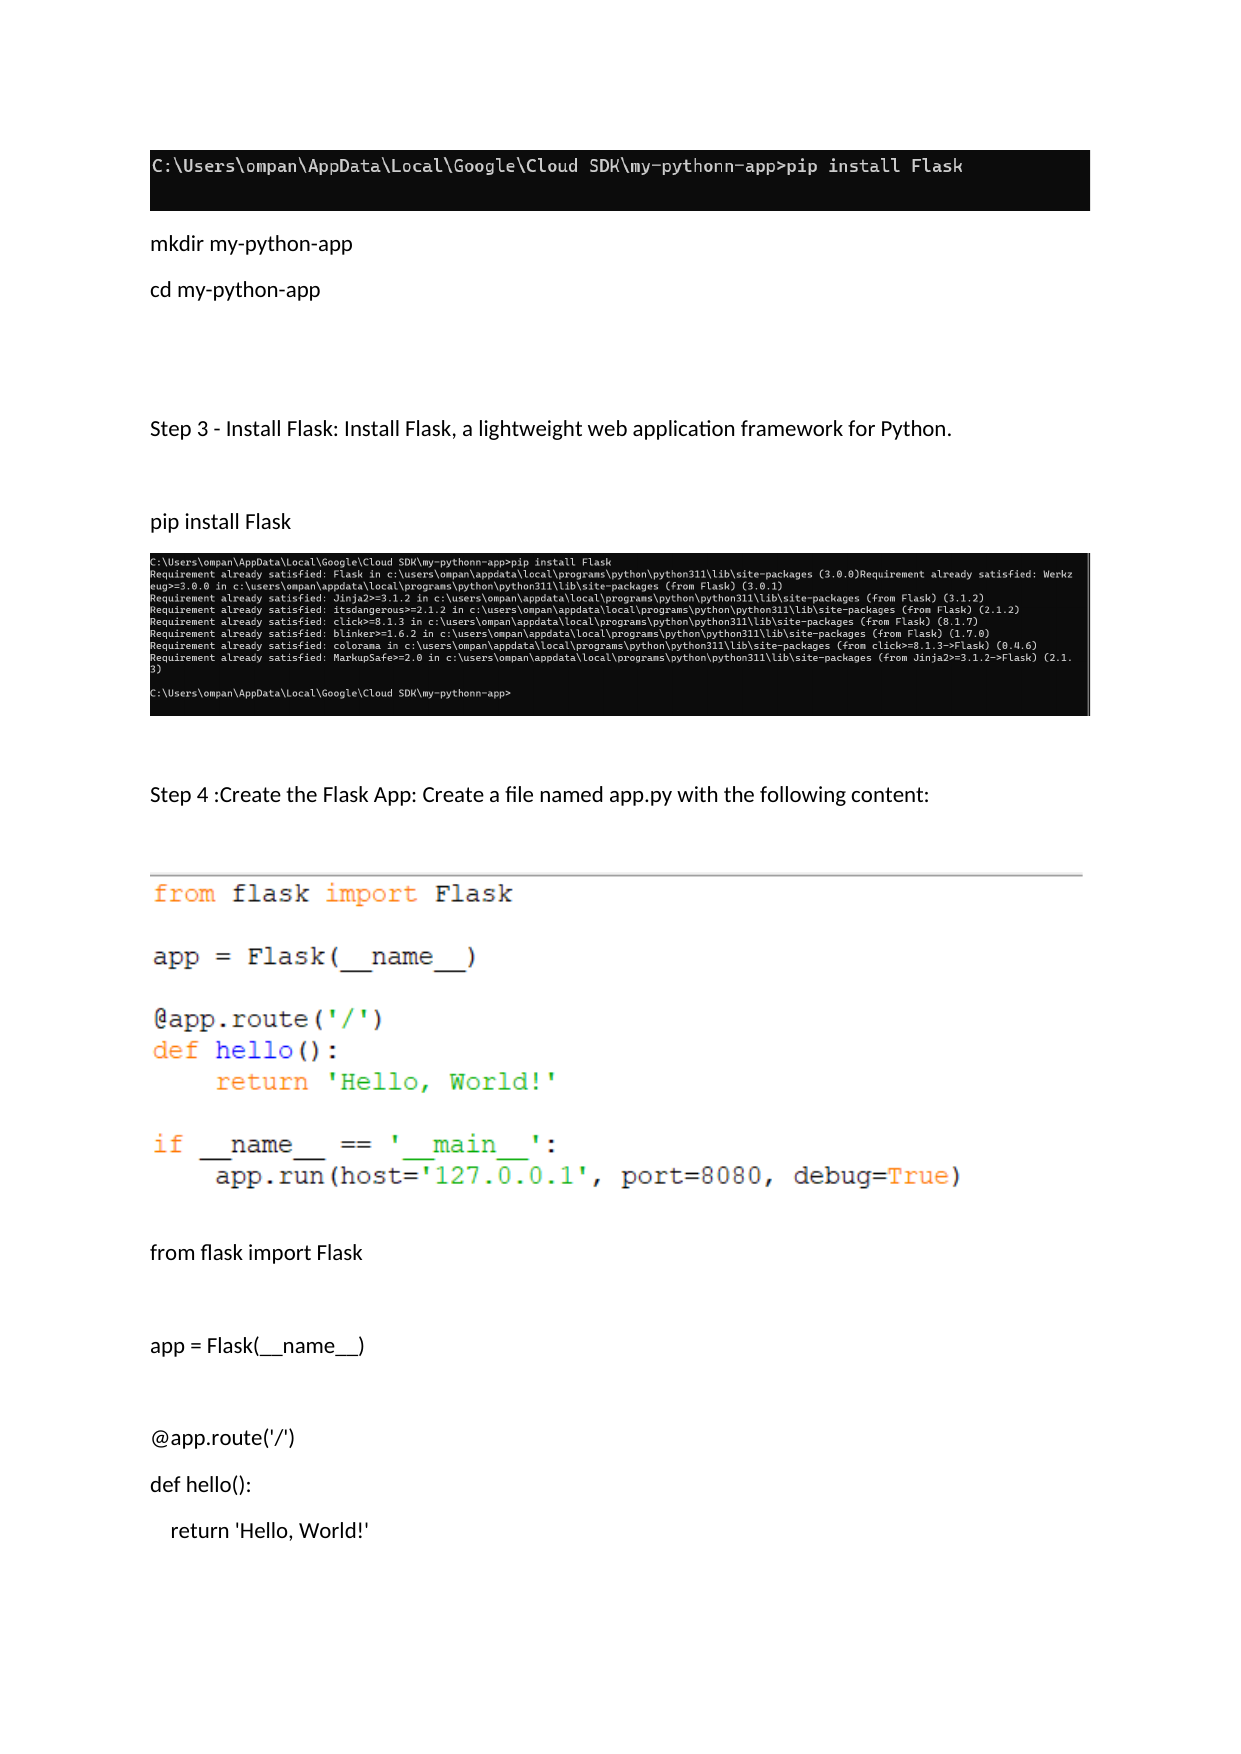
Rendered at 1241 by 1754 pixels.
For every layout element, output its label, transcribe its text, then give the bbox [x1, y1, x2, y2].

text mkdir my-python-app [150, 229, 1090, 257]
text def hello(): [150, 1470, 1090, 1498]
text from flask import Flask [150, 1238, 1090, 1266]
picture [150, 872, 1083, 1220]
text app = Flask(__name__) [150, 1331, 1090, 1359]
text return 'Hello, World!' [150, 1516, 1090, 1544]
text Step 3 - Install Flask: Install Flask, a lightweight web application framework for Python. [150, 414, 1090, 442]
text pip install Flask [150, 507, 1090, 535]
text Step 4 :Create the Flask App: Create a file named app.py with the following content: [150, 780, 1090, 808]
picture [150, 150, 1091, 211]
text cd my-python-app [150, 275, 1090, 303]
text @app.route('/') [150, 1423, 1090, 1452]
picture [150, 553, 1091, 716]
